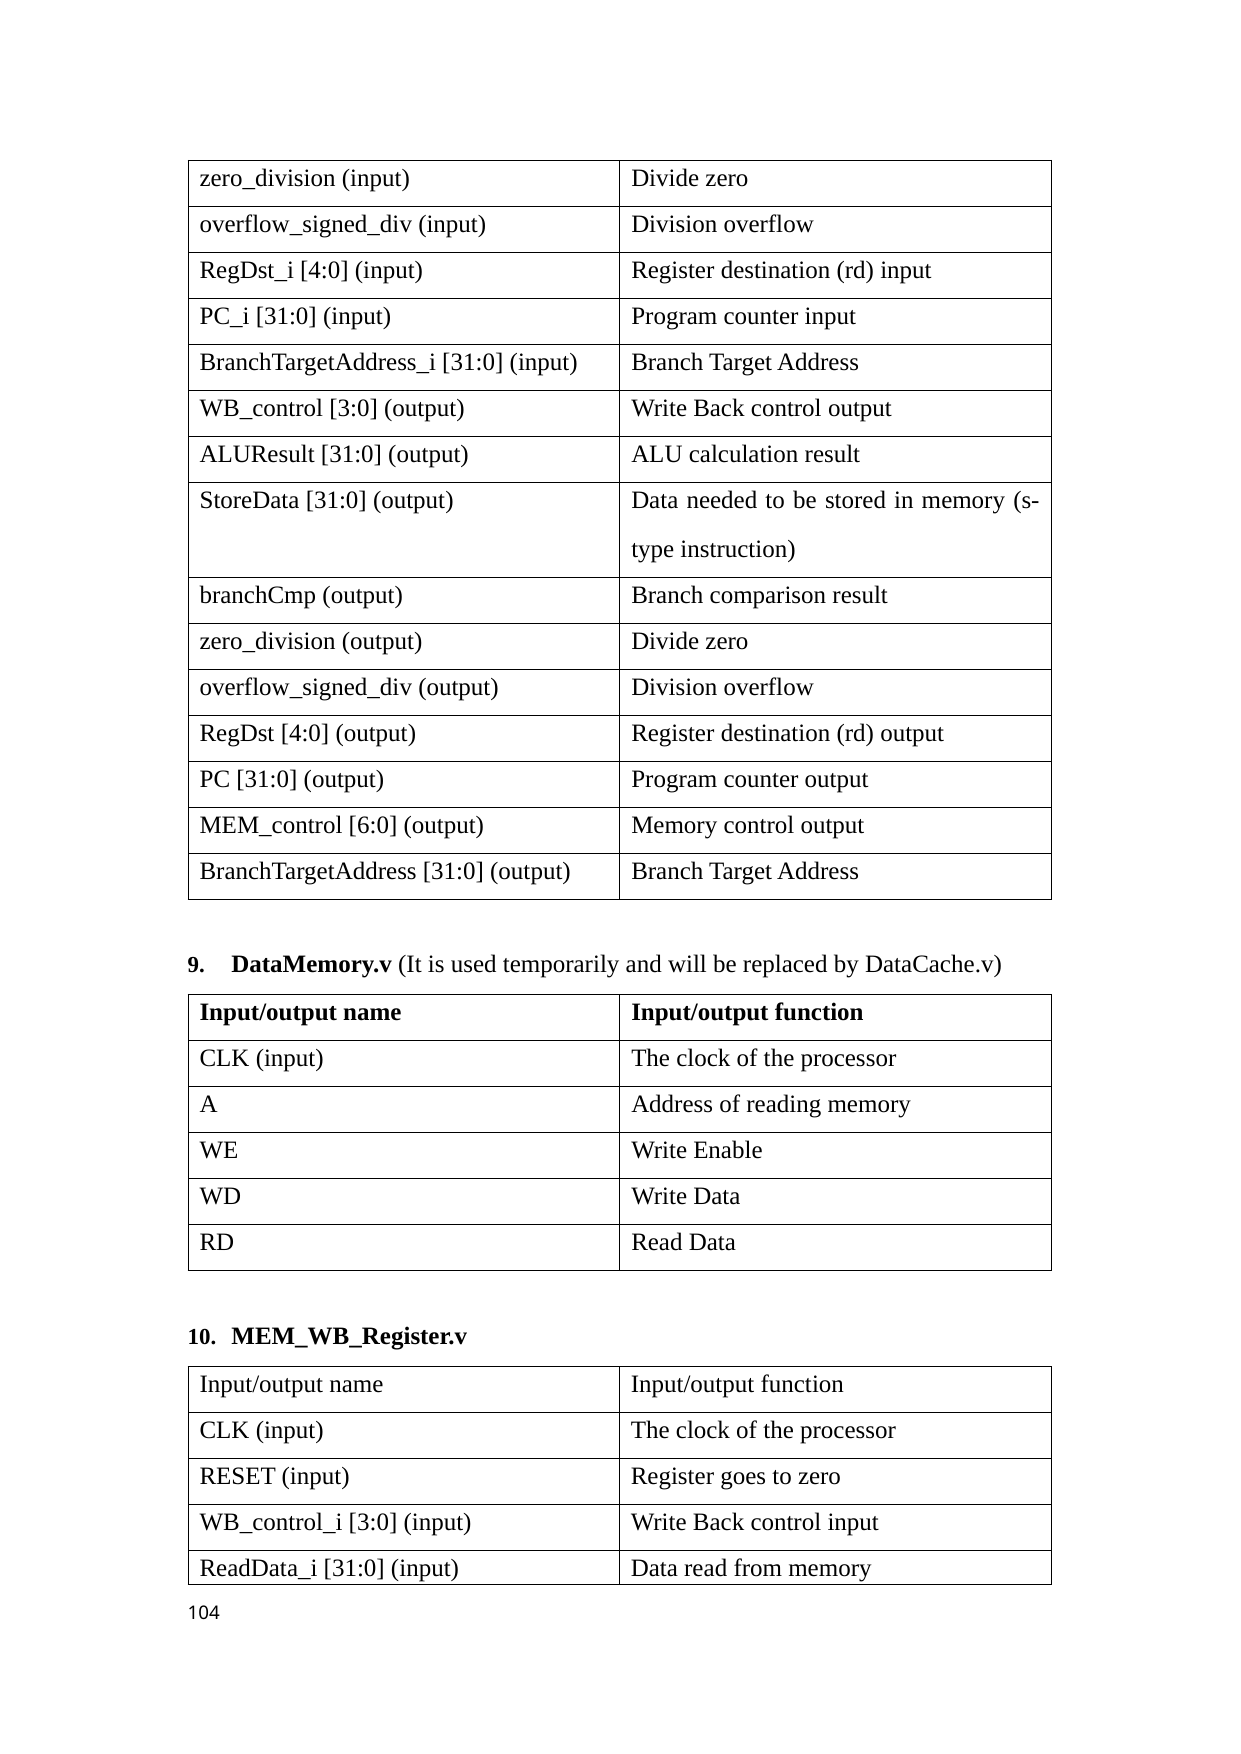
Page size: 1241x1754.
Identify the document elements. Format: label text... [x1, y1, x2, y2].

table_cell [620, 1551, 1051, 1584]
table_cell BranchTargetAddress [31:0] (output) [189, 854, 619, 899]
table_cell Memory control output [620, 808, 1051, 853]
table_header Input/output function [620, 995, 1051, 1040]
table_cell Divide zero [620, 624, 1051, 669]
table_cell Division overflow [620, 670, 1051, 715]
table_cell WB_control [3:0] (output) [189, 391, 619, 436]
table_cell PC_i [31:0] (input) [189, 299, 619, 344]
table_cell PC [31:0] (output) [189, 762, 619, 807]
table_cell Write Enable [620, 1133, 1051, 1178]
table_cell Register destination (rd) output [620, 716, 1051, 761]
table_cell RegDst_i [4:0] (input) [189, 253, 619, 298]
table_cell Write Back control input [620, 1505, 1051, 1550]
table_cell Program counter output [620, 762, 1051, 807]
table_cell Branch Target Address [620, 345, 1051, 390]
table_header Input/output function [620, 1367, 1051, 1412]
table_cell RESET (input) [189, 1459, 619, 1504]
table_header Input/output name [189, 995, 619, 1040]
table_cell Read Data [620, 1225, 1051, 1270]
table_cell Program counter input [620, 299, 1051, 344]
table_cell Branch Target Address [620, 854, 1051, 899]
table_cell Data needed to be stored in memory (s-type instruction) [620, 483, 1051, 577]
table_cell CLK (input) [189, 1041, 619, 1086]
table_cell ALUResult [31:0] (output) [189, 437, 619, 482]
table_cell Branch comparison result [620, 578, 1051, 623]
table_cell A [189, 1087, 619, 1132]
table_cell Address of reading memory [620, 1087, 1051, 1132]
table_cell Write Data [620, 1179, 1051, 1224]
table_cell RegDst [4:0] (output) [189, 716, 619, 761]
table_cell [189, 1551, 619, 1584]
table_header Input/output name [189, 1367, 619, 1412]
table_cell Register goes to zero [620, 1459, 1051, 1504]
table_cell Divide zero [620, 161, 1051, 206]
table_cell ALU calculation result [620, 437, 1051, 482]
table_cell overflow_signed_div (input) [189, 207, 619, 252]
table_cell overflow_signed_div (output) [189, 670, 619, 715]
table_cell Register destination (rd) input [620, 253, 1051, 298]
table_cell The clock of the processor [620, 1041, 1051, 1086]
table_cell The clock of the processor [620, 1413, 1051, 1458]
table_cell Division overflow [620, 207, 1051, 252]
table_cell Write Back control output [620, 391, 1051, 436]
table_cell RD [189, 1225, 619, 1270]
table_cell WD [189, 1179, 619, 1224]
list MEM_WB_Register.v [187, 1319, 1053, 1352]
table_cell branchCmp (output) [189, 578, 619, 623]
list DataMemory.v (It is used temporarily and will be replaced by DataCache.v) [187, 947, 1053, 979]
table_cell StoreData [31:0] (output) [189, 483, 619, 577]
table_cell MEM_control [6:0] (output) [189, 808, 619, 853]
table_cell CLK (input) [189, 1413, 619, 1458]
table_cell WB_control_i [3:0] (input) [189, 1505, 619, 1550]
table_cell zero_division (output) [189, 624, 619, 669]
table_cell BranchTargetAddress_i [31:0] (input) [189, 345, 619, 390]
table_cell zero_division (input) [189, 161, 619, 206]
table_cell WE [189, 1133, 619, 1178]
